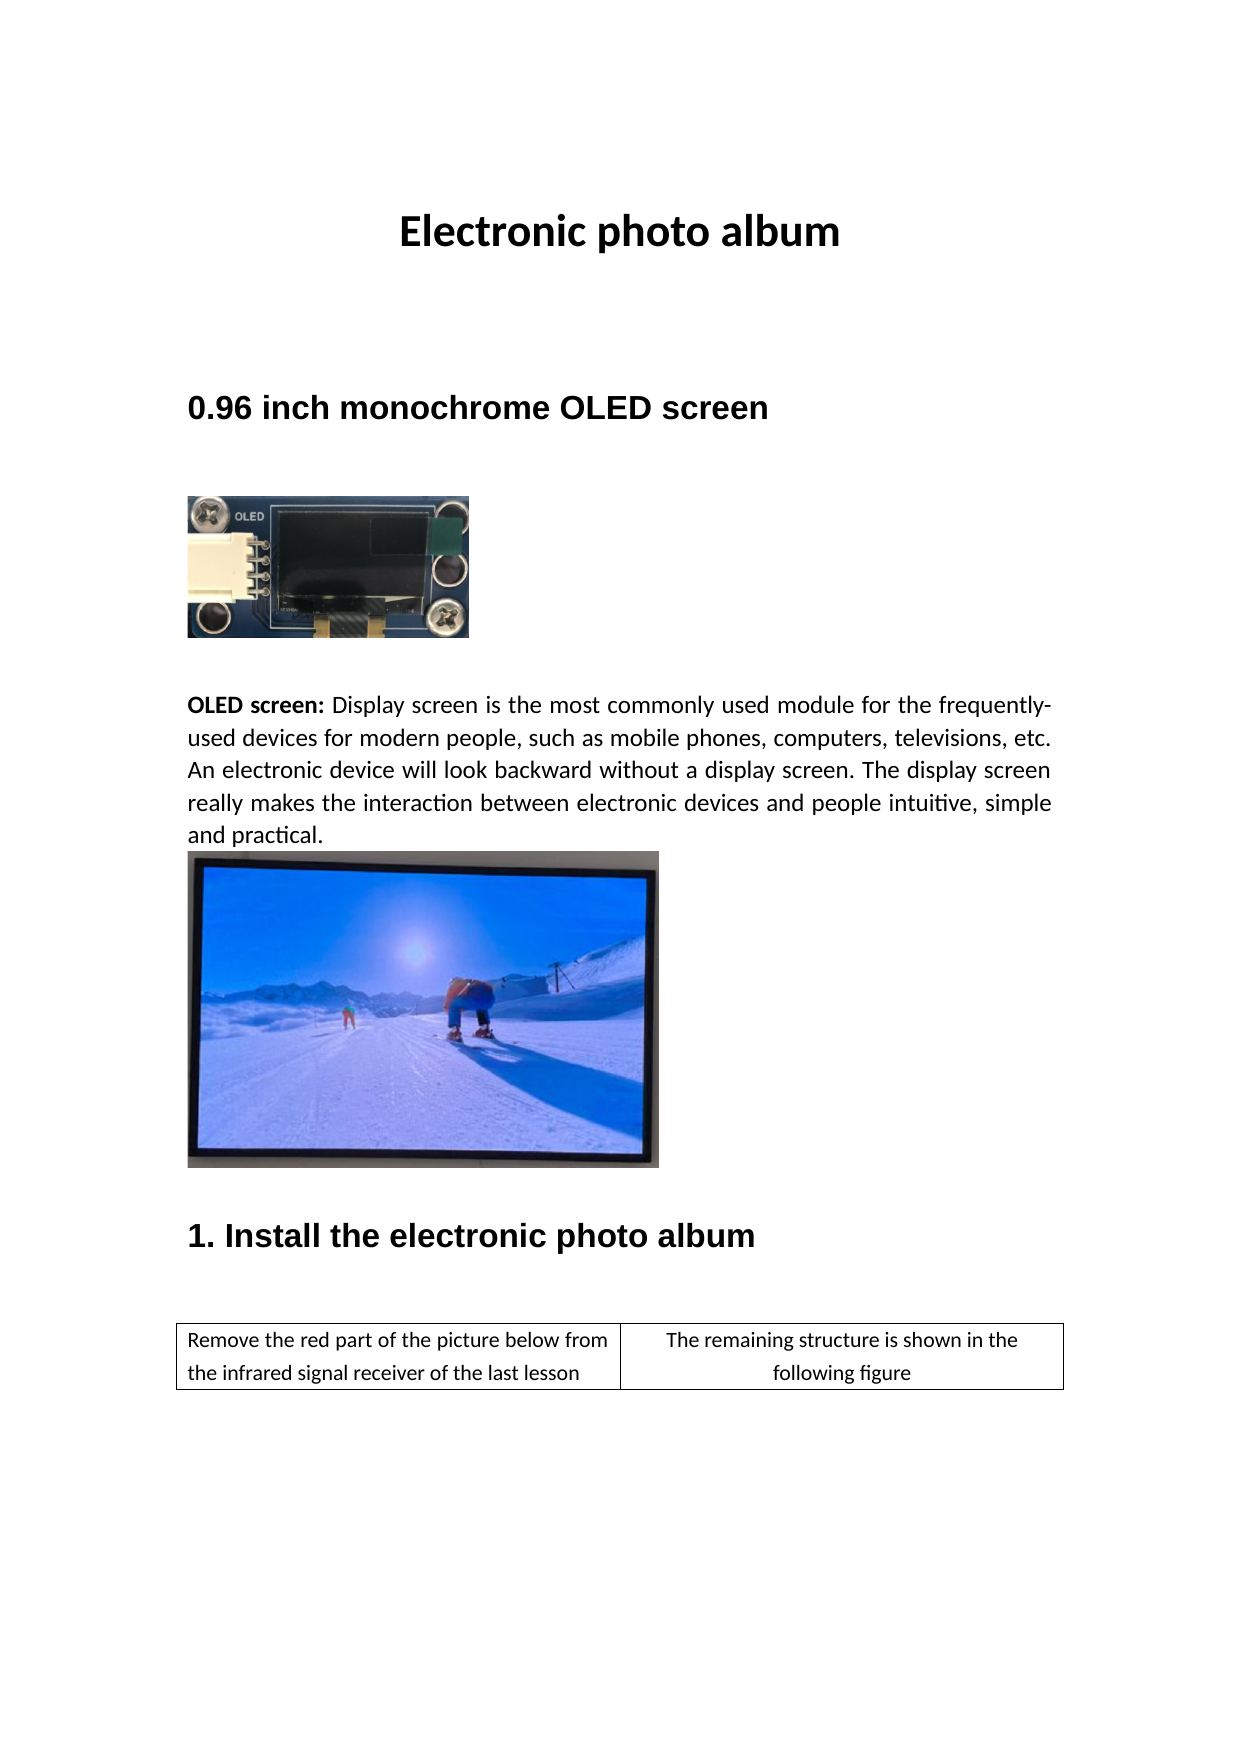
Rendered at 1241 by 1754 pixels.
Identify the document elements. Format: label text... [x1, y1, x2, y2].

subtitle Electronic photo album [187, 197, 1053, 262]
subtitle 0.96 inch monochrome OLED screen [187, 375, 1053, 440]
picture [187, 496, 469, 638]
subtitle Install the electronic photo album [187, 1203, 1053, 1268]
picture [187, 851, 659, 1168]
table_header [177, 1324, 620, 1389]
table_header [621, 1324, 1063, 1389]
text OLED screen: Display screen is the most commonly used module for the frequently-used devices for modern people, such as mobile phones, computers, televisions, etc. An electronic device will look backward without a display screen. The display screen really makes the interaction between electronic devices and people intuitive, simple and practical. [187, 688, 1053, 851]
